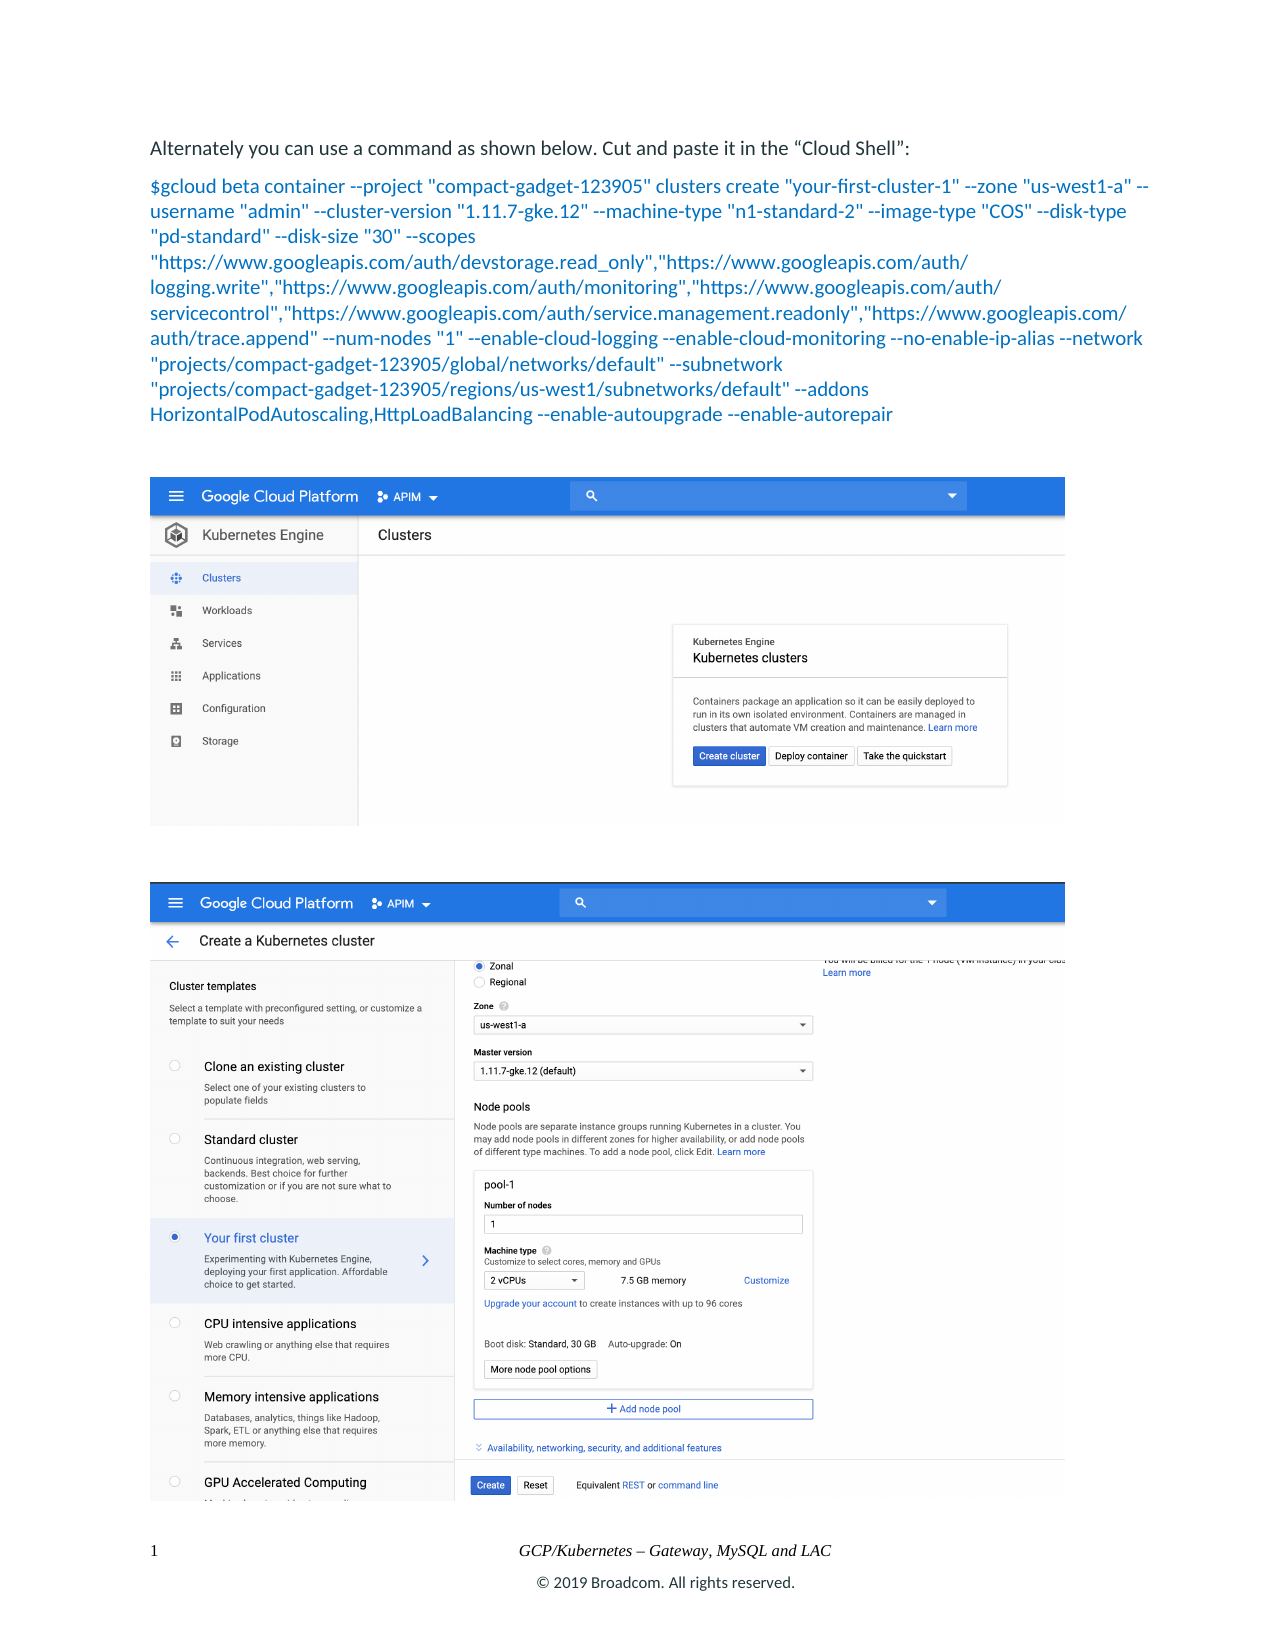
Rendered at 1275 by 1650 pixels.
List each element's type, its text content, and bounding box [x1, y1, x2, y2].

picture [150, 477, 1065, 826]
text Alternately you can use a command as shown below. Cut and paste it in the “Cloud Shell”: [150, 135, 1162, 160]
text $gcloud beta container --project "compact-gadget-123905" clusters create "your-first-cluster-1" --zone "us-west1-a" --username "admin" --cluster-version "1.11.7-gke.12" --machine-type "n1-standard-2" --image-type "COS" --disk-type "pd-standard" --disk-size "30" --scopes "https://www.googleapis.com/auth/devstorage.read_only","https://www.googleapis.com/auth/logging.write","https://www.googleapis.com/auth/monitoring","https://www.googleapis.com/auth/servicecontrol","https://www.googleapis.com/auth/service.management.readonly","https://www.googleapis.com/auth/trace.append" --num-nodes "1" --enable-cloud-logging --enable-cloud-monitoring --no-enable-ip-alias --network "projects/compact-gadget-123905/global/networks/default" --subnetwork "projects/compact-gadget-123905/regions/us-west1/subnetworks/default" --addons HorizontalPodAutoscaling,HttpLoadBalancing --enable-autoupgrade --enable-autorepair [150, 173, 1162, 427]
picture [150, 882, 1065, 1501]
